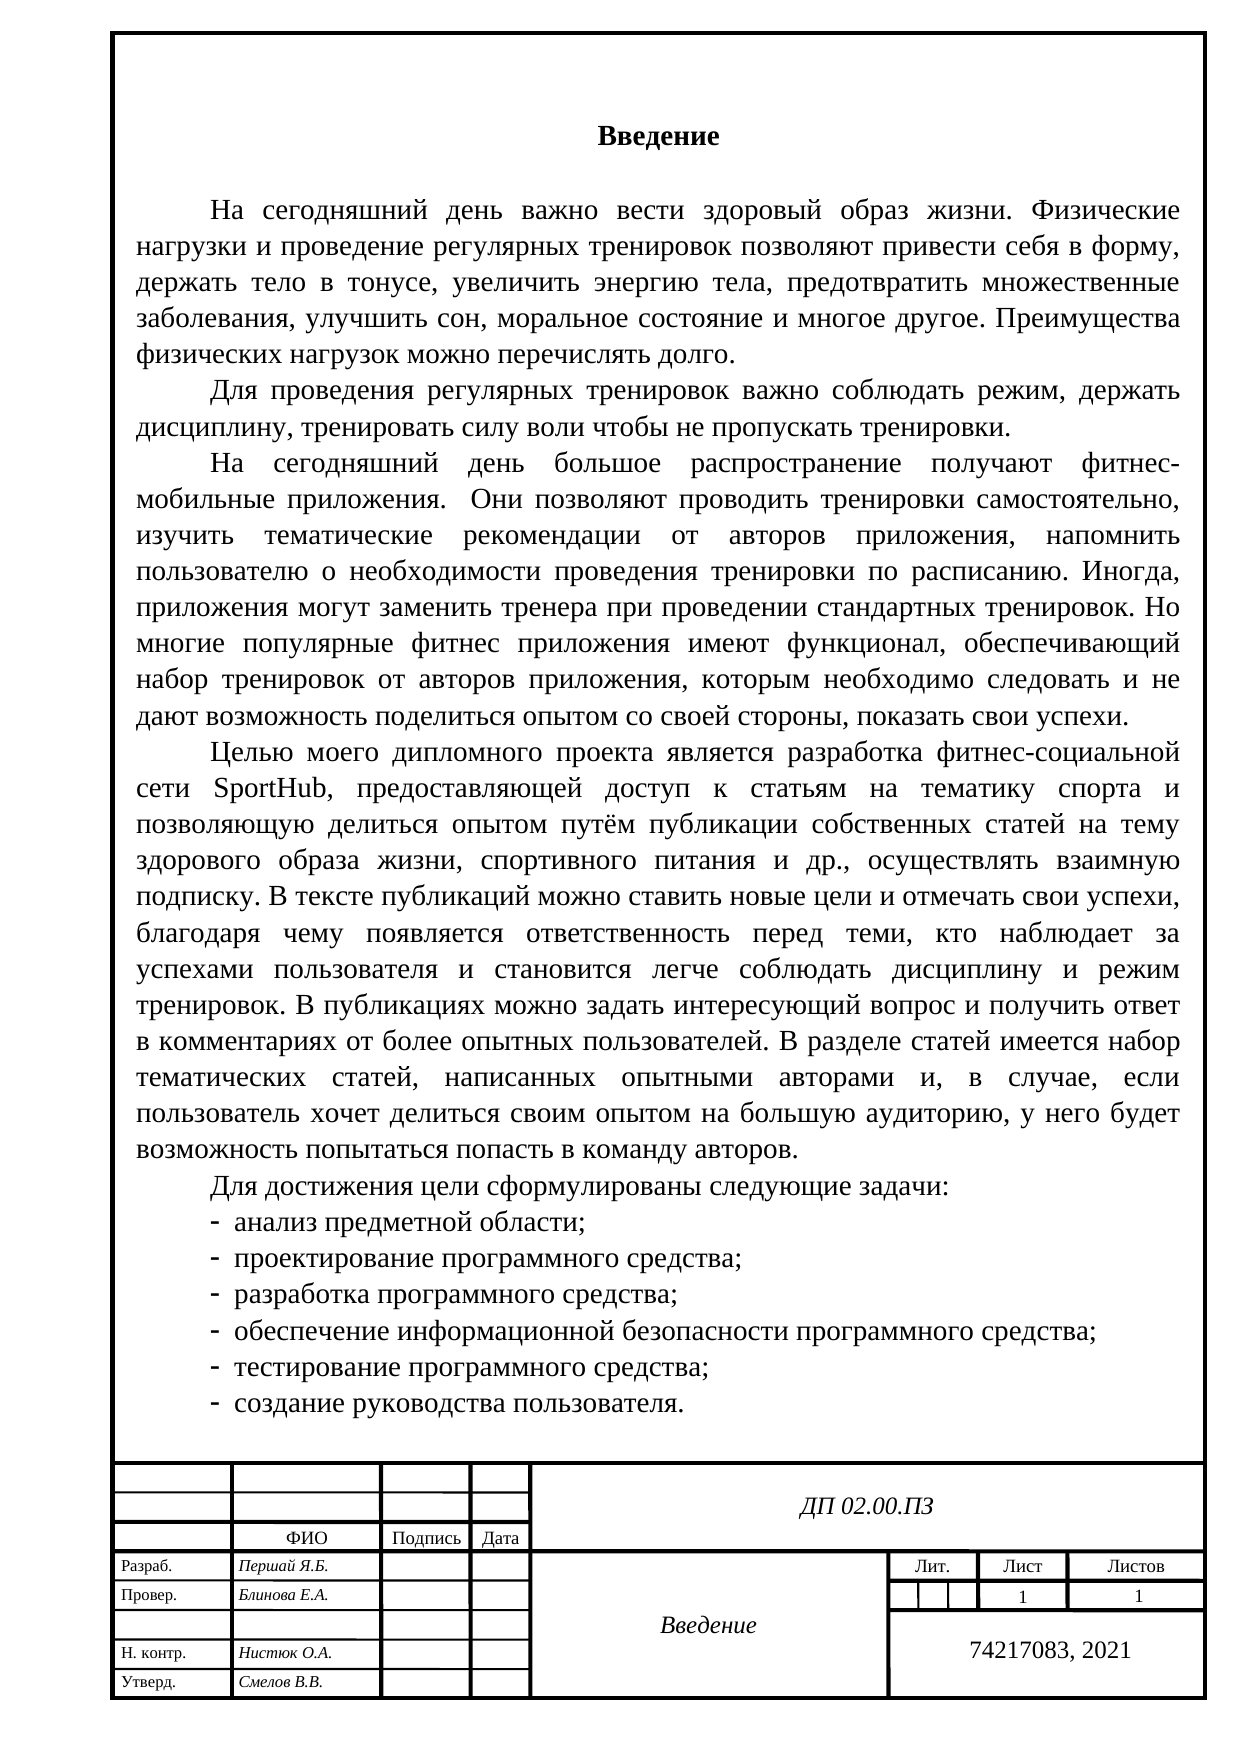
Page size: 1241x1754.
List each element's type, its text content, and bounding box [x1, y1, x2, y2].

list разработка программного средства; [136, 1276, 1181, 1310]
text Для проведения регулярных тренировок важно соблюдать режим, держать дисциплину, тренировать силу воли чтобы не пропускать тренировки. [136, 372, 1181, 442]
text Целью моего дипломного проекта является разработка фитнес-социальной сети SportHub, предоставляющей доступ к статьям на тематику спорта и позволяющую делиться опытом путём публикации собственных статей на тему здорового образа жизни, спортивного питания и др., осуществлять взаимную подписку. В тексте публикаций можно ставить новые цели и отмечать свои успехи, благодаря чему появляется ответственность перед теми, кто наблюдает за успехами пользователя и становится легче соблюдать дисциплину и режим тренировок. В публикациях можно задать интересующий вопрос и получить ответ в комментариях от более опытных пользователей. В разделе статей имеется набор тематических статей, написанных опытными авторами и, в случае, если пользователь хочет делиться своим опытом на большую аудиторию, у него будет возможность попытаться попасть в команду авторов. [136, 734, 1181, 1165]
list создание руководства пользователя. [136, 1385, 1181, 1419]
text Введение [136, 118, 1181, 152]
list обеспечение информационной безопасности программного средства; [136, 1313, 1181, 1346]
text На сегодняшний день большое распространение получают фитнес-мобильные приложения. Они позволяют проводить тренировки самостоятельно, изучить тематические рекомендации от авторов приложения, напомнить пользователю о необходимости проведения тренировки по расписанию. Иногда, приложения могут заменить тренера при проведении стандартных тренировок. Но многие популярные фитнес приложения имеют функционал, обеспечивающий набор тренировок от авторов приложения, которым необходимо следовать и не дают возможность поделиться опытом со своей стороны, показать свои успехи. [136, 445, 1181, 731]
text Для достижения цели сформулированы следующие задачи: [136, 1168, 1181, 1201]
list проектирование программного средства; [136, 1240, 1181, 1274]
list тестирование программного средства; [136, 1349, 1181, 1382]
text На сегодняшний день важно вести здоровый образ жизни. Физические нагрузки и проведение регулярных тренировок позволяют привести себя в форму, держать тело в тонусе, увеличить энергию тела, предотвратить множественные заболевания, улучшить сон, моральное состояние и многое другое. Преимущества физических нагрузок можно перечислять долго. [136, 192, 1181, 370]
list анализ предметной области; [136, 1204, 1181, 1237]
